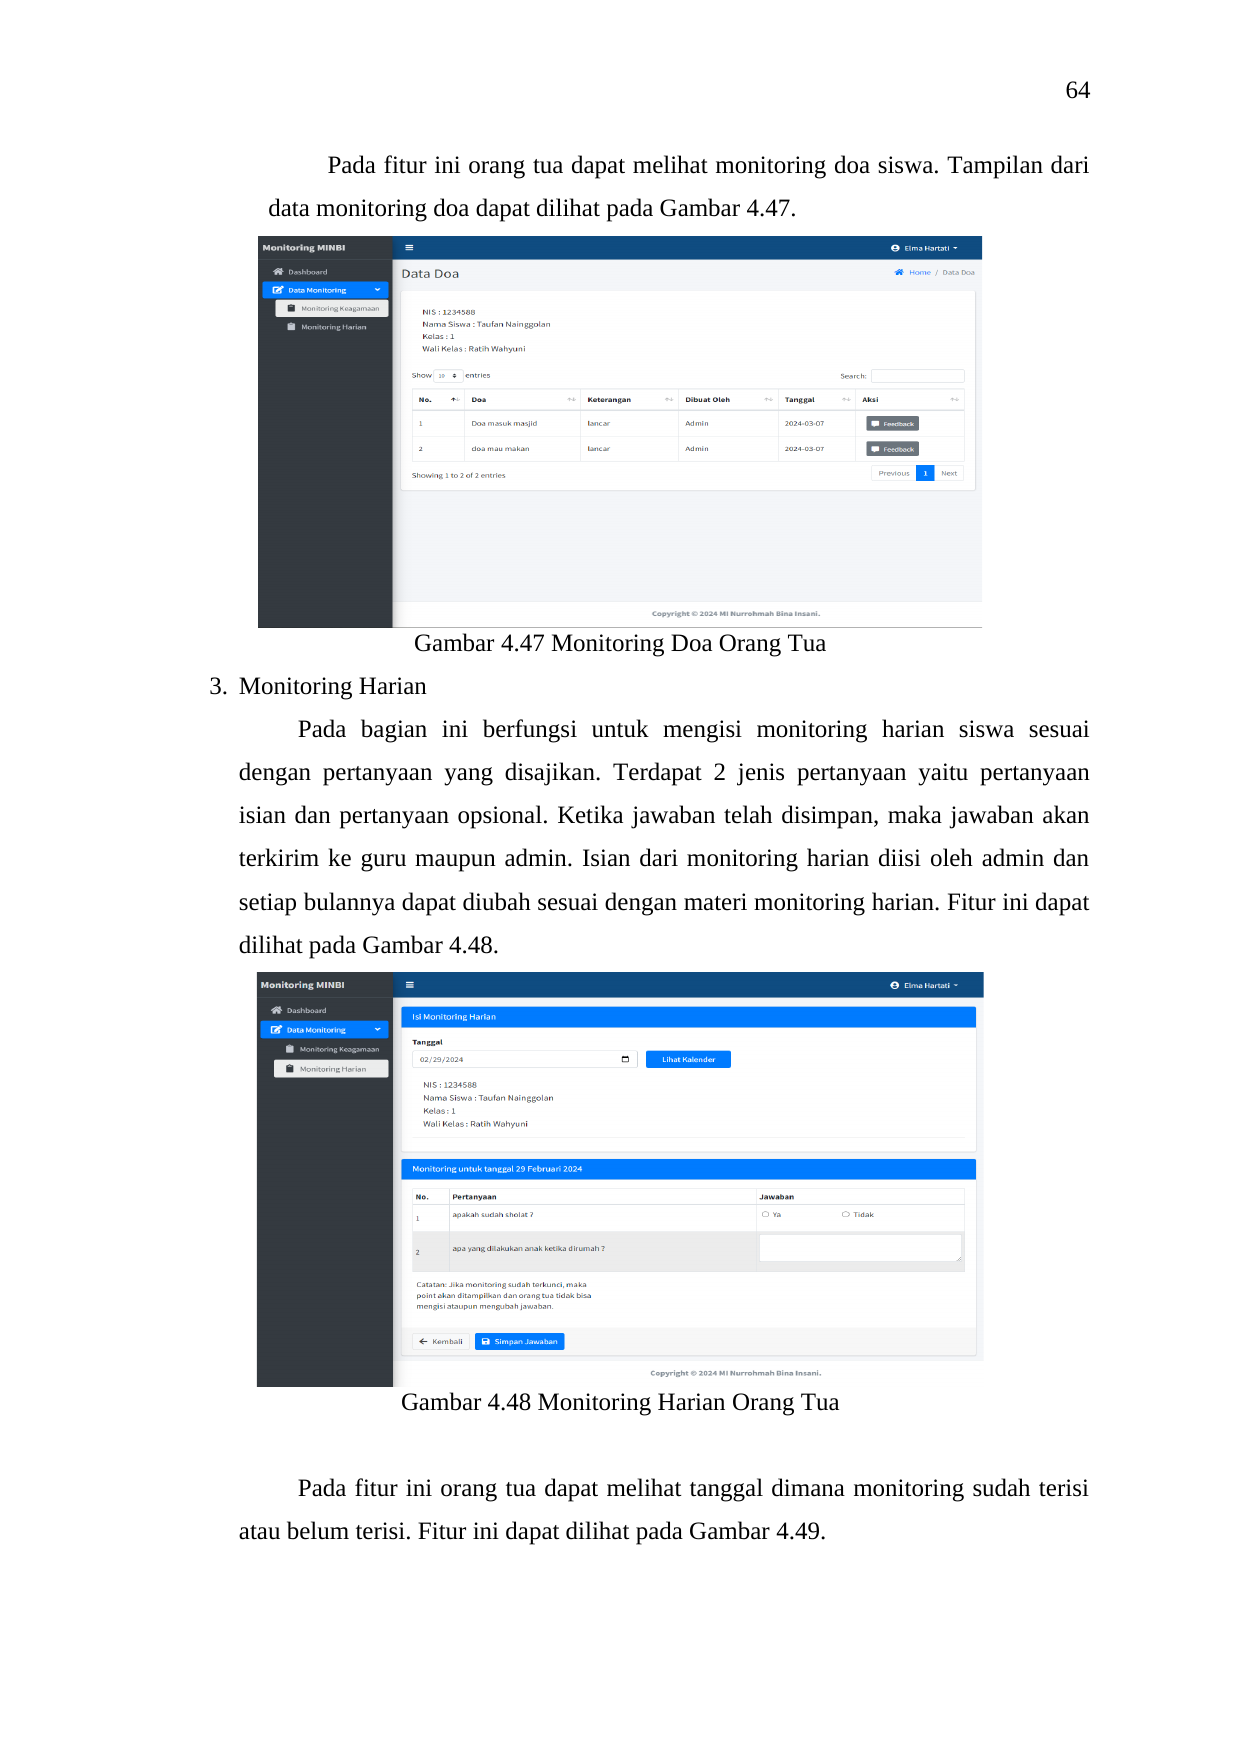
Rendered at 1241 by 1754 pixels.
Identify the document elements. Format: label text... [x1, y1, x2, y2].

list Monitoring Harian [209, 671, 1090, 700]
picture [256, 972, 984, 1387]
text Gambar 4.47 Monitoring Doa Orang Tua [150, 628, 1090, 657]
text Pada fitur ini orang tua dapat melihat monitoring doa siswa. Tampilan dari data monitoring doa dapat dilihat pada Gambar 4.47. [268, 150, 1090, 222]
text Pada fitur ini orang tua dapat melihat tanggal dimana monitoring sudah terisi atau belum terisi. Fitur ini dapat dilihat pada Gambar 4.49. [239, 1473, 1090, 1545]
picture [258, 236, 983, 628]
text Pada bagian ini berfungsi untuk mengisi monitoring harian siswa sesuai dengan pertanyaan yang disajikan. Terdapat 2 jenis pertanyaan yaitu pertanyaan isian dan pertanyaan opsional. Ketika jawaban telah disimpan, maka jawaban akan terkirim ke guru maupun admin. Isian dari monitoring harian diisi oleh admin dan setiap bulannya dapat diubah sesuai dengan materi monitoring harian. Fitur ini dapat dilihat pada Gambar 4.48. [239, 714, 1090, 958]
text Gambar 4.48 Monitoring Harian Orang Tua [150, 1387, 1090, 1416]
